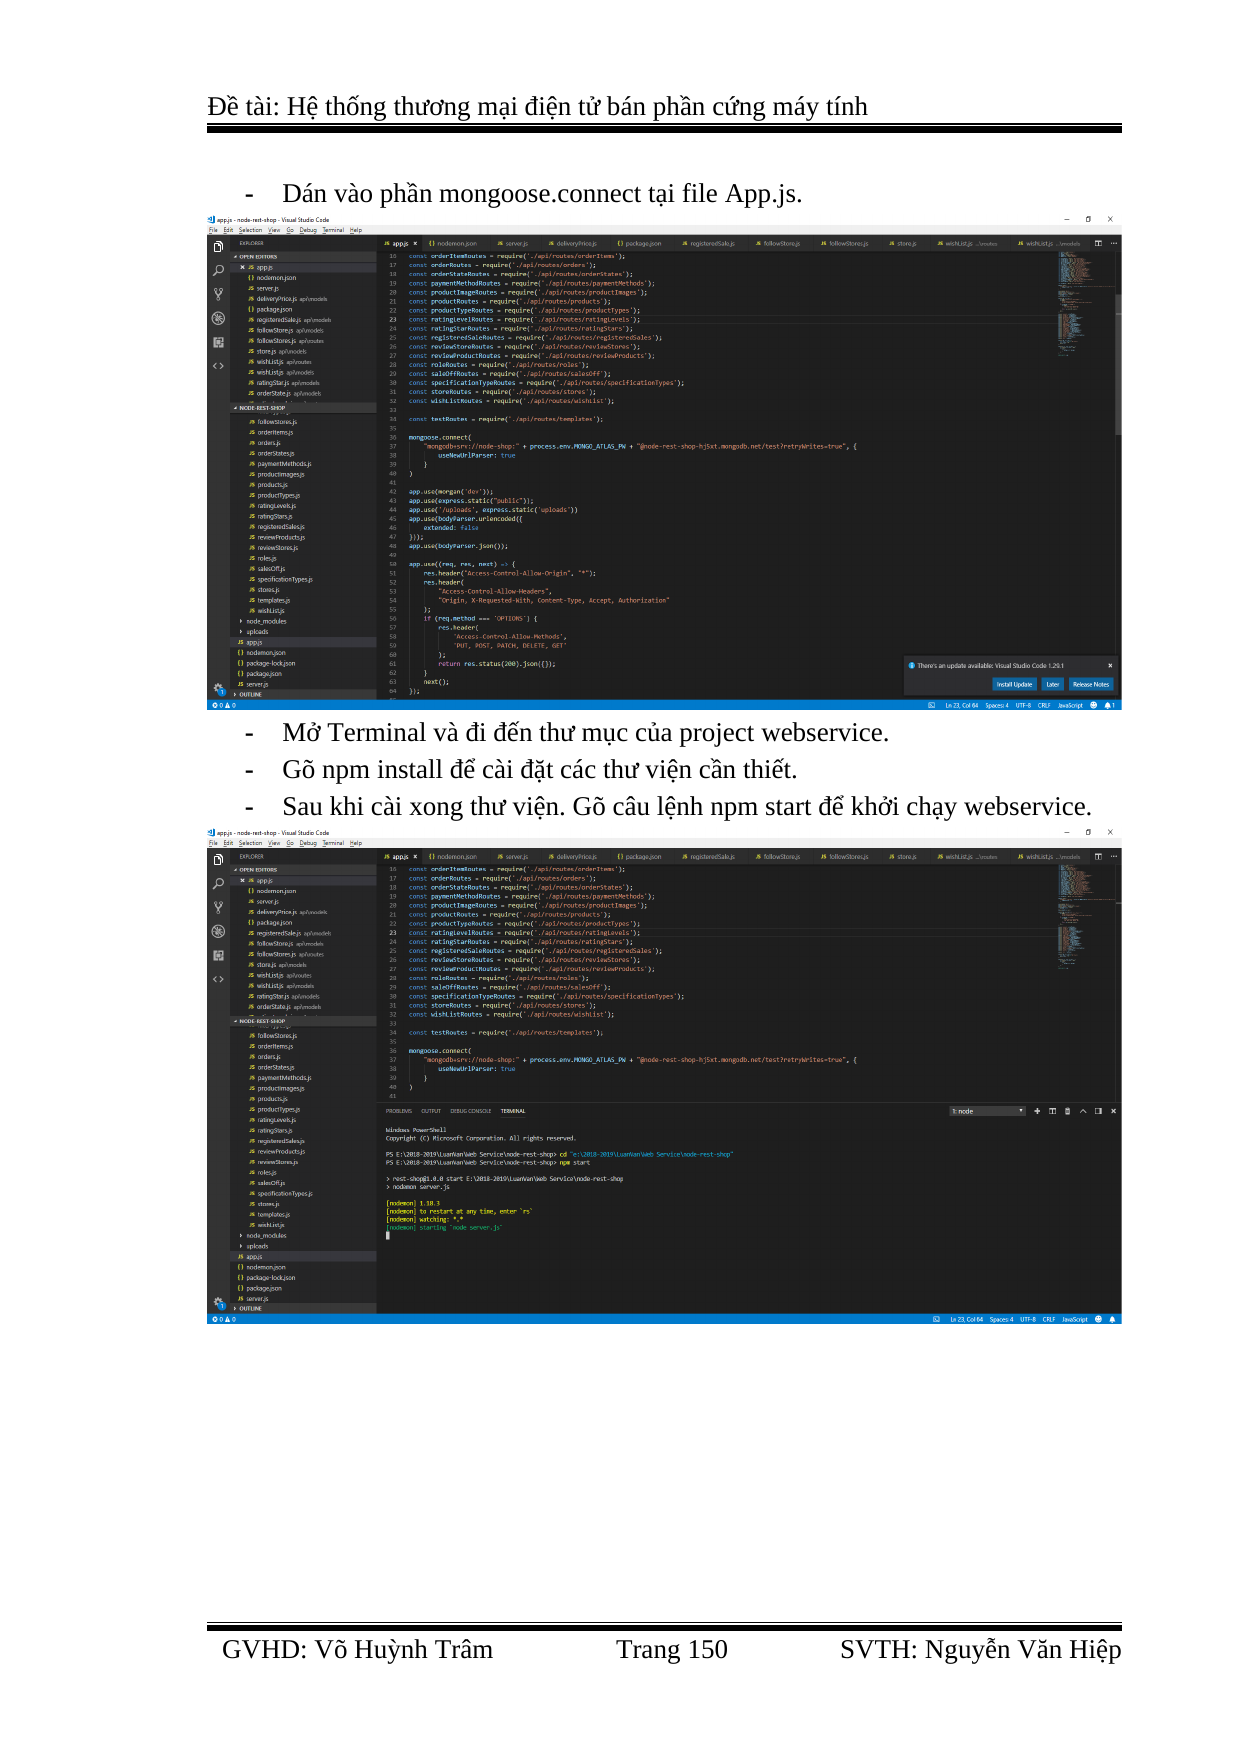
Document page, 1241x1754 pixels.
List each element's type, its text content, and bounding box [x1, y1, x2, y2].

list Mở Terminal và đi đến thư mục của project webservice. [244, 716, 1122, 747]
list Dán vào phần mongoose.connect tại file App.js. [244, 177, 1122, 208]
picture [207, 214, 1122, 710]
picture [207, 827, 1122, 1324]
list Gõ npm install để cài đặt các thư viện cần thiết. [244, 753, 1122, 784]
list Sau khi cài xong thư viện. Gõ câu lệnh npm start để khởi chạy webservice. [244, 790, 1122, 822]
